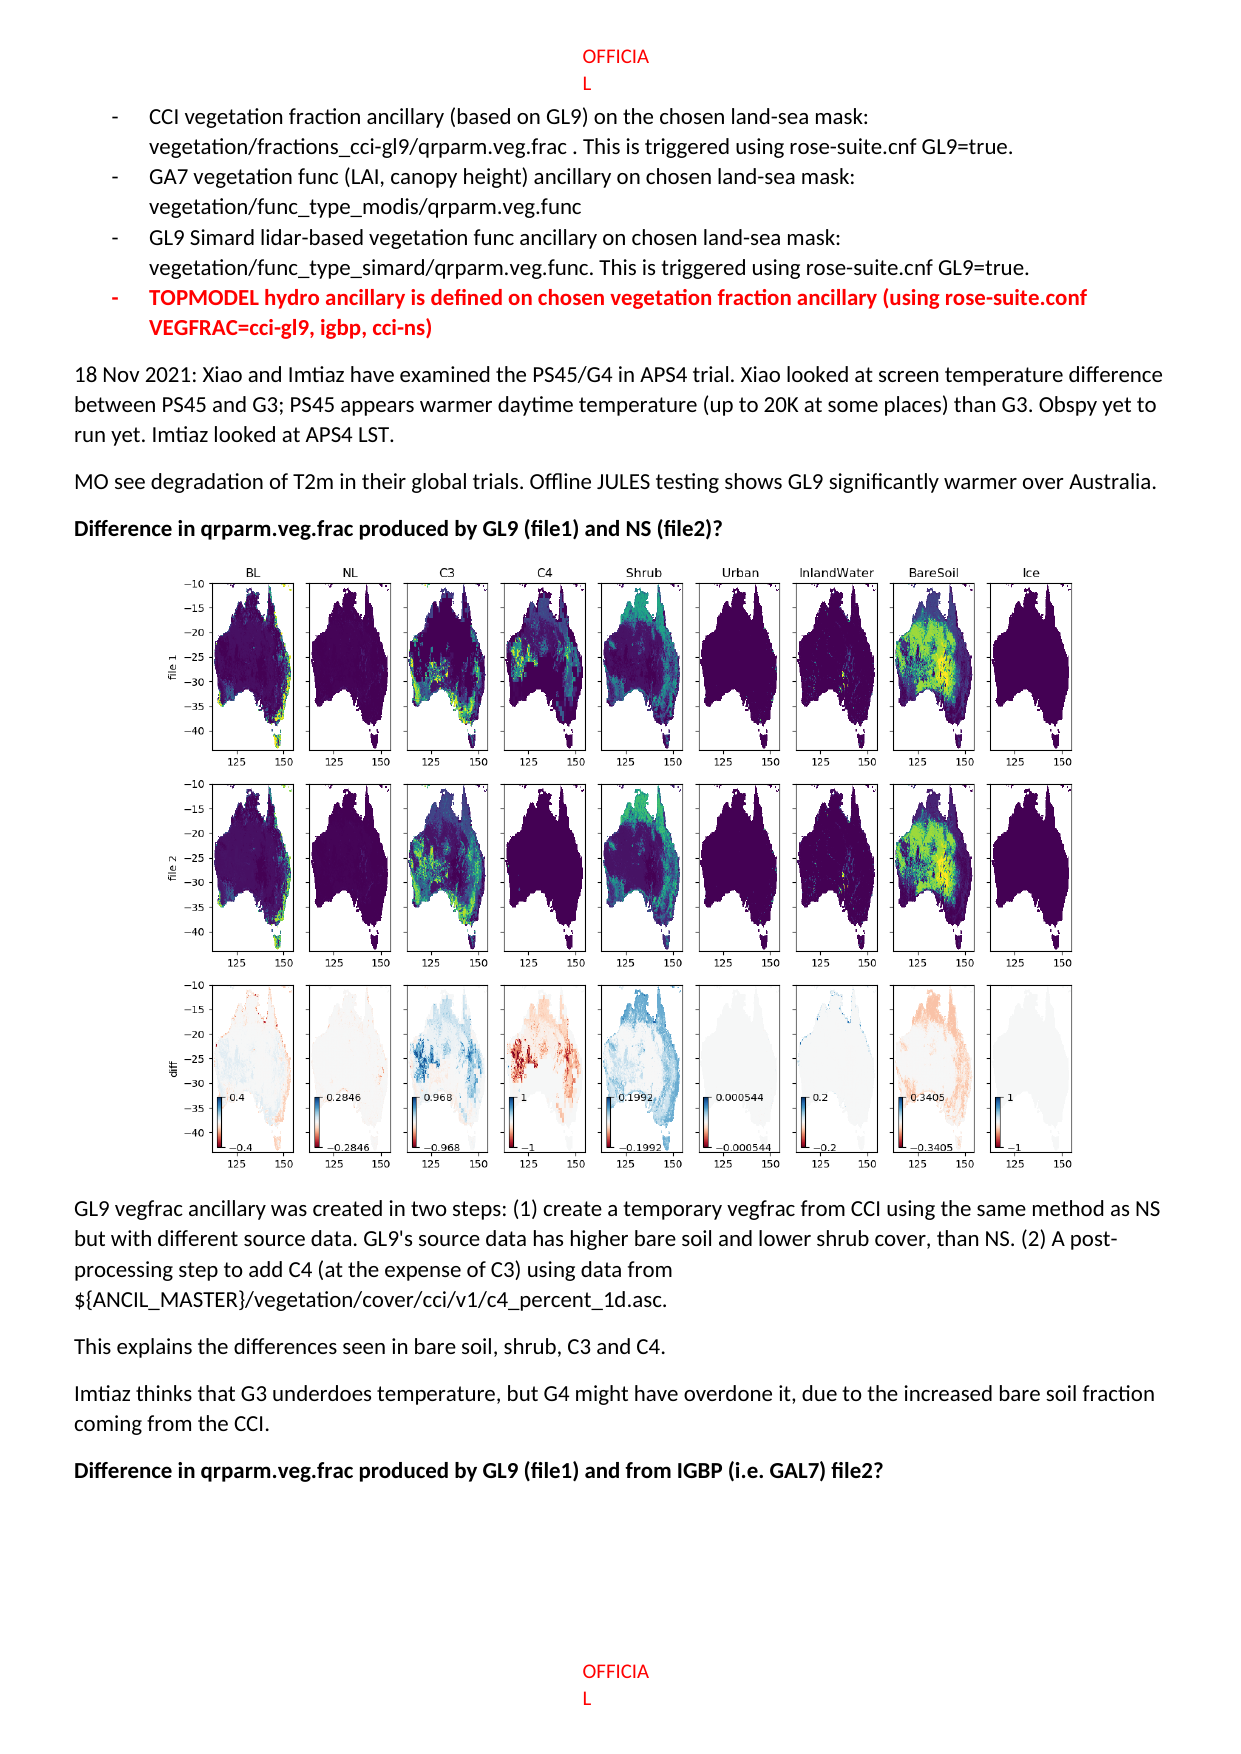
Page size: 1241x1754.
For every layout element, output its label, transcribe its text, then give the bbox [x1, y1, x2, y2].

text GL9 vegfrac ancillary was created in two steps: (1) create a temporary vegfrac from CCI using the same method as NS but with different source data. GL9's source data has higher bare soil and lower shrub cover, than NS. (2) A post-processing step to add C4 (at the expense of C3) using data from ${ANCIL_MASTER}/vegetation/cover/cci/v1/c4_percent_1d.asc. [74, 1194, 1181, 1313]
text Difference in qrparm.veg.frac produced by GL9 (file1) and from IGBP (i.e. GAL7) file2? [74, 1456, 1181, 1484]
text MO see degradation of T2m in their global trials. Offline JULES testing shows GL9 significantly warmer over Australia. [74, 467, 1181, 495]
text This explains the differences seen in bare soil, shrub, C3 and C4. [74, 1332, 1181, 1360]
text 18 Nov 2021: Xiao and Imtiaz have examined the PS45/G4 in APS4 trial. Xiao looked at screen temperature difference between PS45 and G3; PS45 appears warmer daytime temperature (up to 20K at some places) than G3. Obspy yet to run yet. Imtiaz looked at APS4 LST. [74, 360, 1181, 448]
picture [73, 561, 1182, 1176]
list GA7 vegetation func (LAI, canopy height) ancillary on chosen land-sea mask: vegetation/func_type_modis/qrparm.veg.func [111, 162, 1181, 220]
list GL9 Simard lidar-based vegetation func ancillary on chosen land-sea mask: vegetation/func_type_simard/qrparm.veg.func. This is triggered using rose-suite.cnf GL9=true. [111, 223, 1181, 281]
text Difference in qrparm.veg.frac produced by GL9 (file1) and NS (file2)? [74, 514, 1181, 542]
text Imtiaz thinks that G3 underdoes temperature, but G4 might have overdone it, due to the increased bare soil fraction coming from the CCI. [74, 1379, 1181, 1437]
list TOPMODEL hydro ancillary is defined on chosen vegetation fraction ancillary (using rose-suite.conf VEGFRAC=cci-gl9, igbp, cci-ns) [111, 283, 1181, 341]
list CCI vegetation fraction ancillary (based on GL9) on the chosen land-sea mask: vegetation/fractions_cci-gl9/qrparm.veg.frac . This is triggered using rose-suite.cnf GL9=true. [111, 102, 1181, 160]
